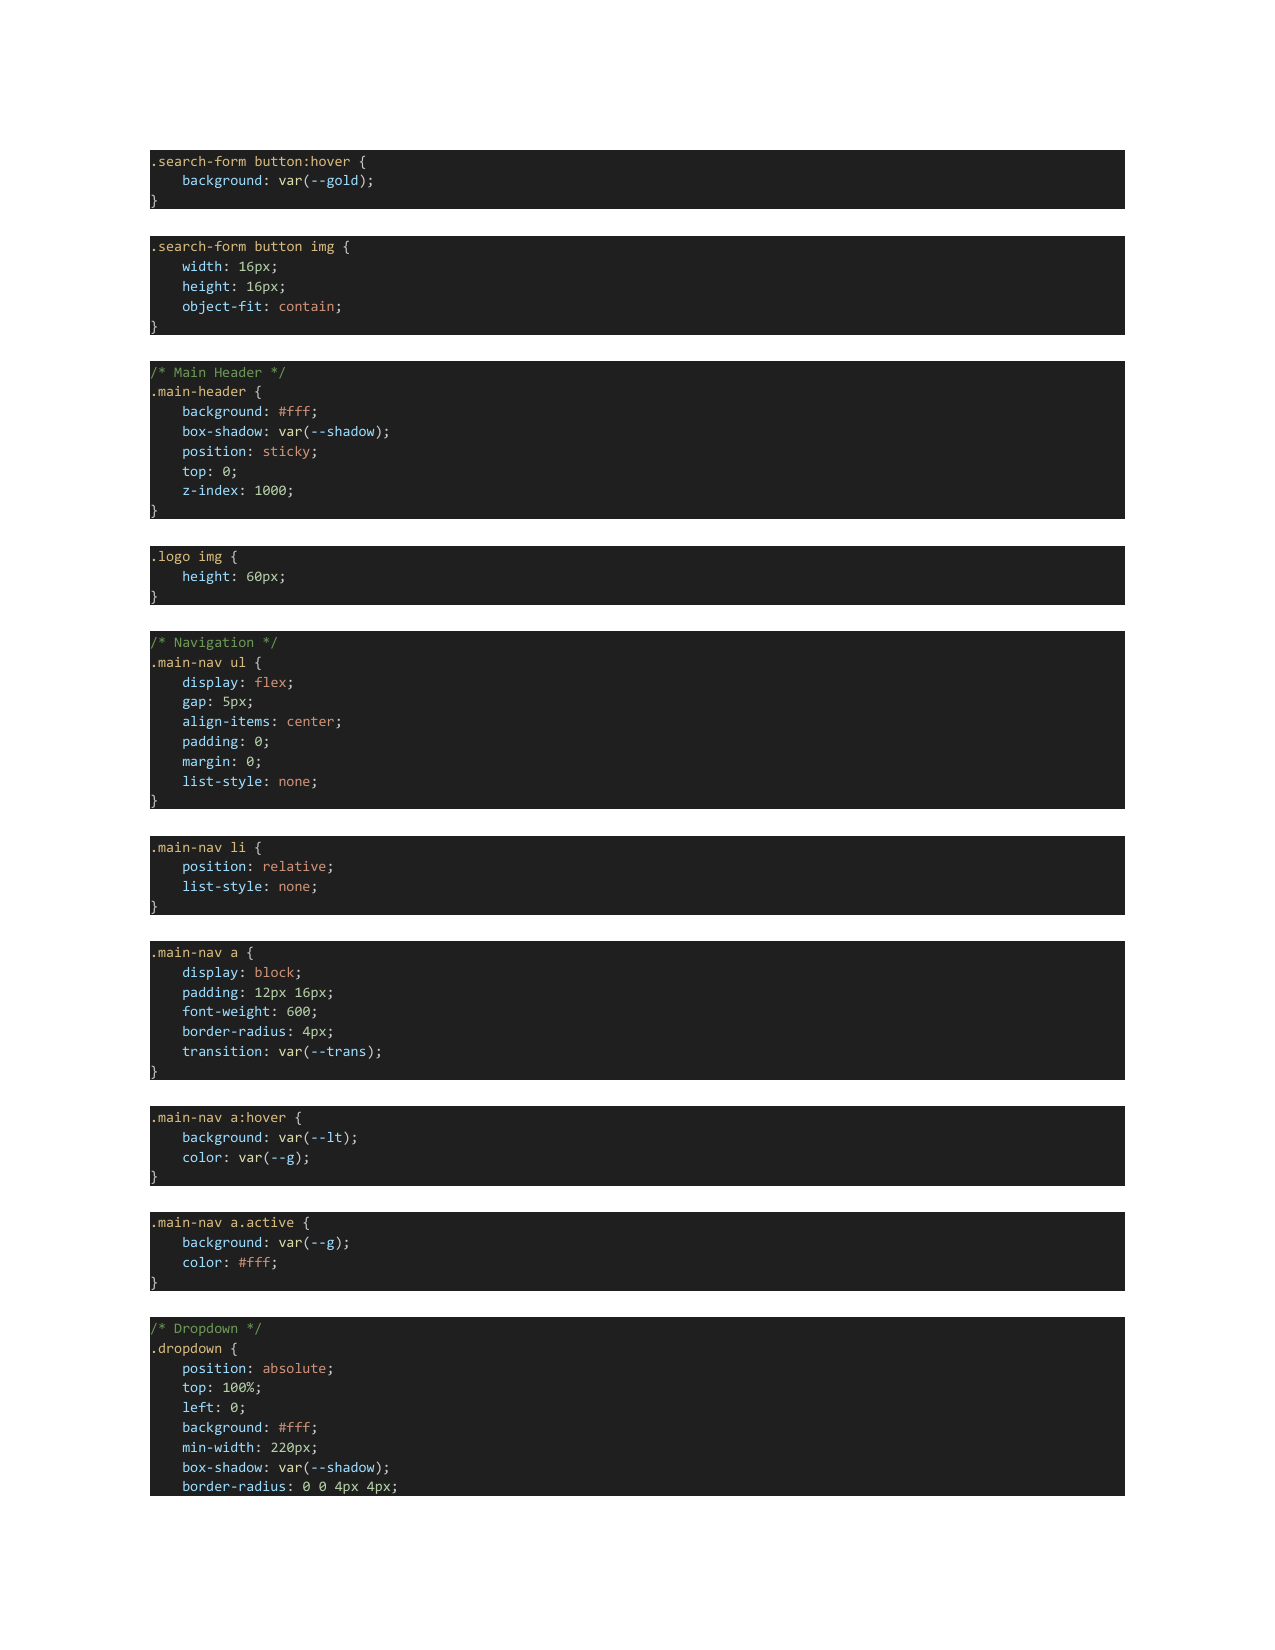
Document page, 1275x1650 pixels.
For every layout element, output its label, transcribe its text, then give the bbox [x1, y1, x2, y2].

text /* Navigation */ [150, 631, 1125, 651]
text border-radius: 0 0 4px 4px; [150, 1476, 1125, 1496]
text background: var(--lt); [150, 1126, 1125, 1146]
text background: var(--gold); [150, 170, 1125, 189]
text box-shadow: var(--shadow); [150, 420, 1125, 440]
text } [150, 1060, 1125, 1080]
text object-fit: contain; [150, 295, 1125, 315]
text .search-form button img { [150, 236, 1125, 256]
text } [150, 315, 1125, 335]
text position: relative; [150, 856, 1125, 876]
text } [150, 1271, 1125, 1291]
text width: 16px; [150, 256, 1125, 275]
text } [150, 895, 1125, 915]
text } [150, 585, 1125, 605]
text position: absolute; [150, 1357, 1125, 1377]
text transition: var(--trans); [150, 1040, 1125, 1060]
text gap: 5px; [150, 691, 1125, 711]
text font-weight: 600; [150, 1001, 1125, 1021]
text color: var(--g); [150, 1146, 1125, 1166]
text .main-header { [150, 381, 1125, 401]
text z-index: 1000; [150, 480, 1125, 499]
text } [150, 790, 1125, 809]
text } [150, 189, 1125, 209]
text } [150, 1166, 1125, 1186]
text border-radius: 4px; [150, 1021, 1125, 1040]
text position: sticky; [150, 440, 1125, 460]
text align-items: center; [150, 711, 1125, 730]
text background: var(--g); [150, 1232, 1125, 1251]
text color: #fff; [150, 1251, 1125, 1271]
text top: 100%; [150, 1377, 1125, 1397]
text .main-nav a.active { [150, 1212, 1125, 1232]
text height: 60px; [150, 566, 1125, 585]
text display: flex; [150, 671, 1125, 691]
text top: 0; [150, 460, 1125, 480]
text } [150, 499, 1125, 519]
text height: 16px; [150, 275, 1125, 295]
text background: #fff; [150, 1416, 1125, 1436]
text padding: 0; [150, 730, 1125, 750]
text display: block; [150, 961, 1125, 981]
text .main-nav li { [150, 836, 1125, 856]
text /* Main Header */ [150, 361, 1125, 381]
text background: #fff; [150, 401, 1125, 420]
text min-width: 220px; [150, 1436, 1125, 1456]
text .dropdown { [150, 1337, 1125, 1357]
text left: 0; [150, 1397, 1125, 1416]
text /* Dropdown */ [150, 1317, 1125, 1337]
text padding: 12px 16px; [150, 981, 1125, 1001]
text .search-form button:hover { [150, 150, 1125, 170]
text box-shadow: var(--shadow); [150, 1456, 1125, 1476]
text .logo img { [150, 546, 1125, 566]
text .main-nav a { [150, 941, 1125, 961]
text .main-nav ul { [150, 651, 1125, 671]
text list-style: none; [150, 770, 1125, 790]
text list-style: none; [150, 876, 1125, 895]
text .main-nav a:hover { [150, 1106, 1125, 1126]
text margin: 0; [150, 750, 1125, 770]
